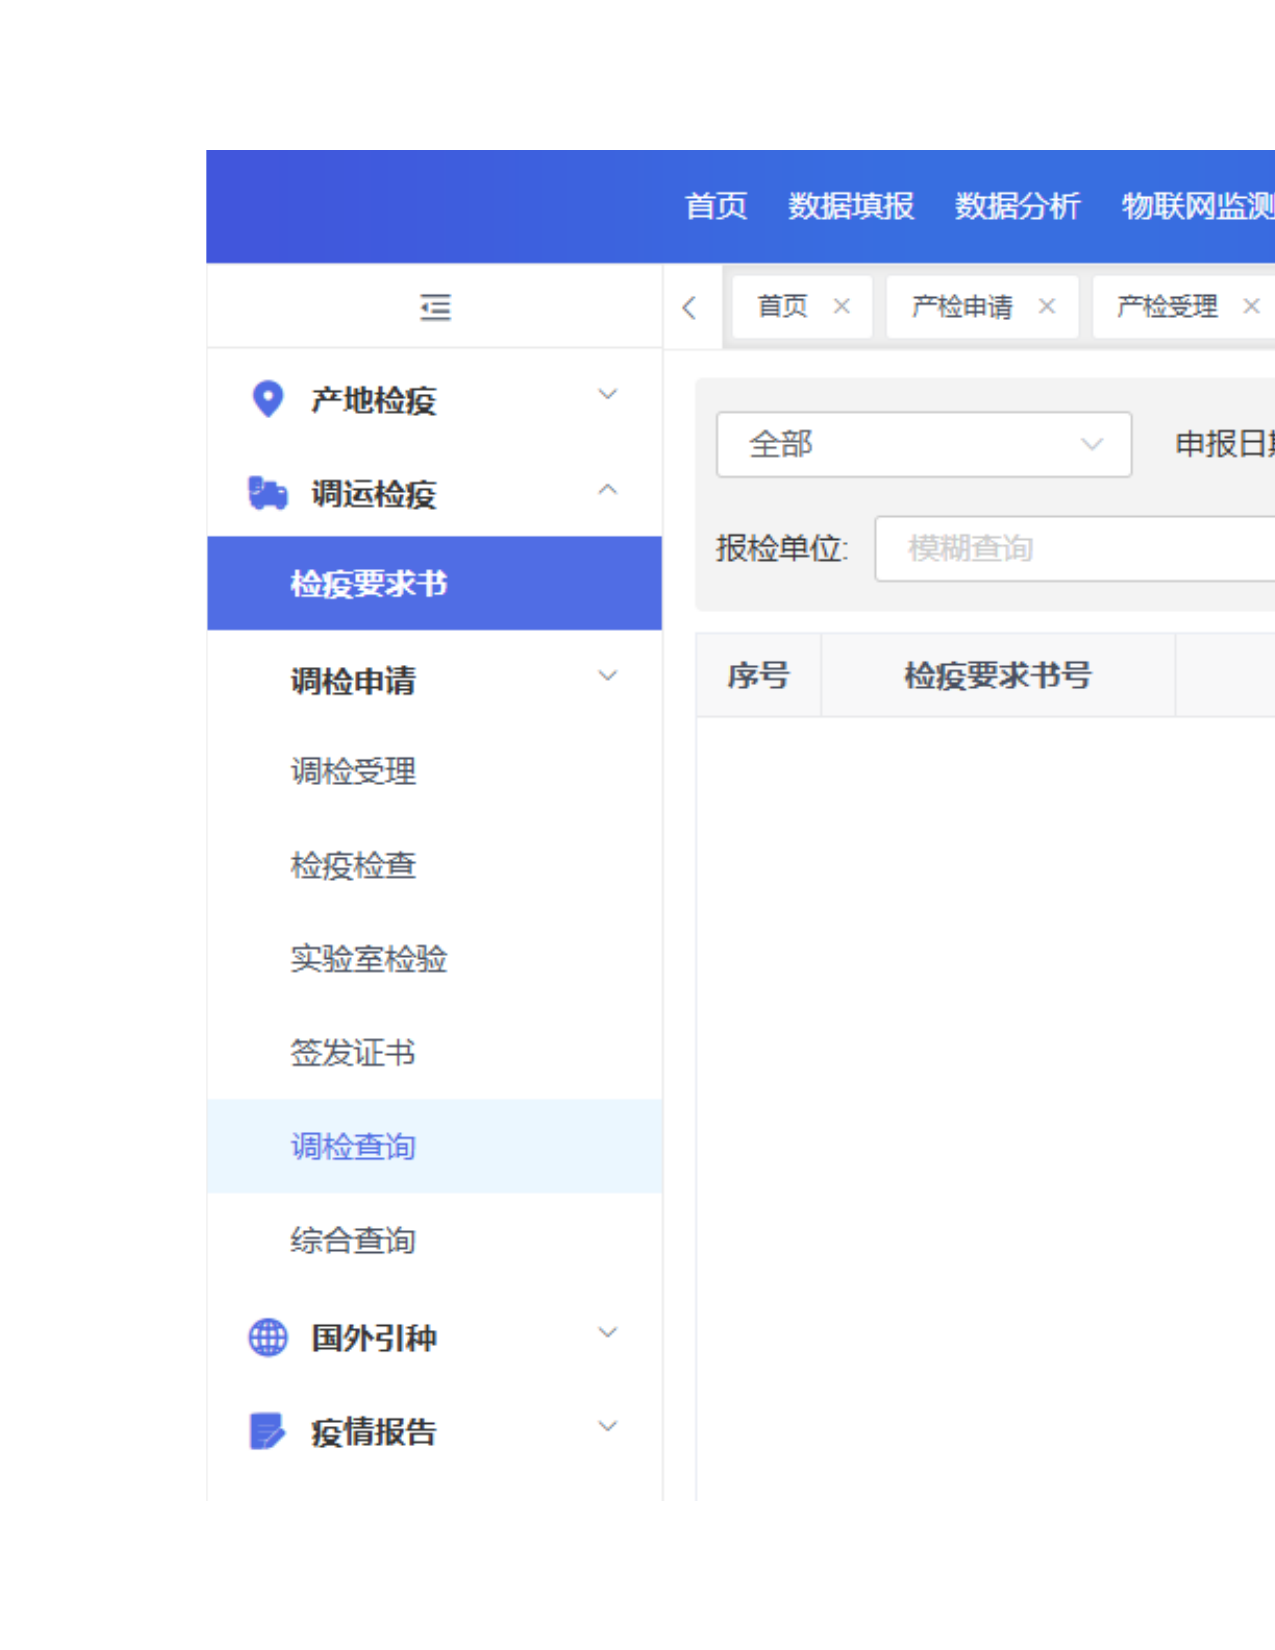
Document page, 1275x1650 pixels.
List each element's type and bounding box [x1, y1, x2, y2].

picture [206, 150, 1275, 1501]
